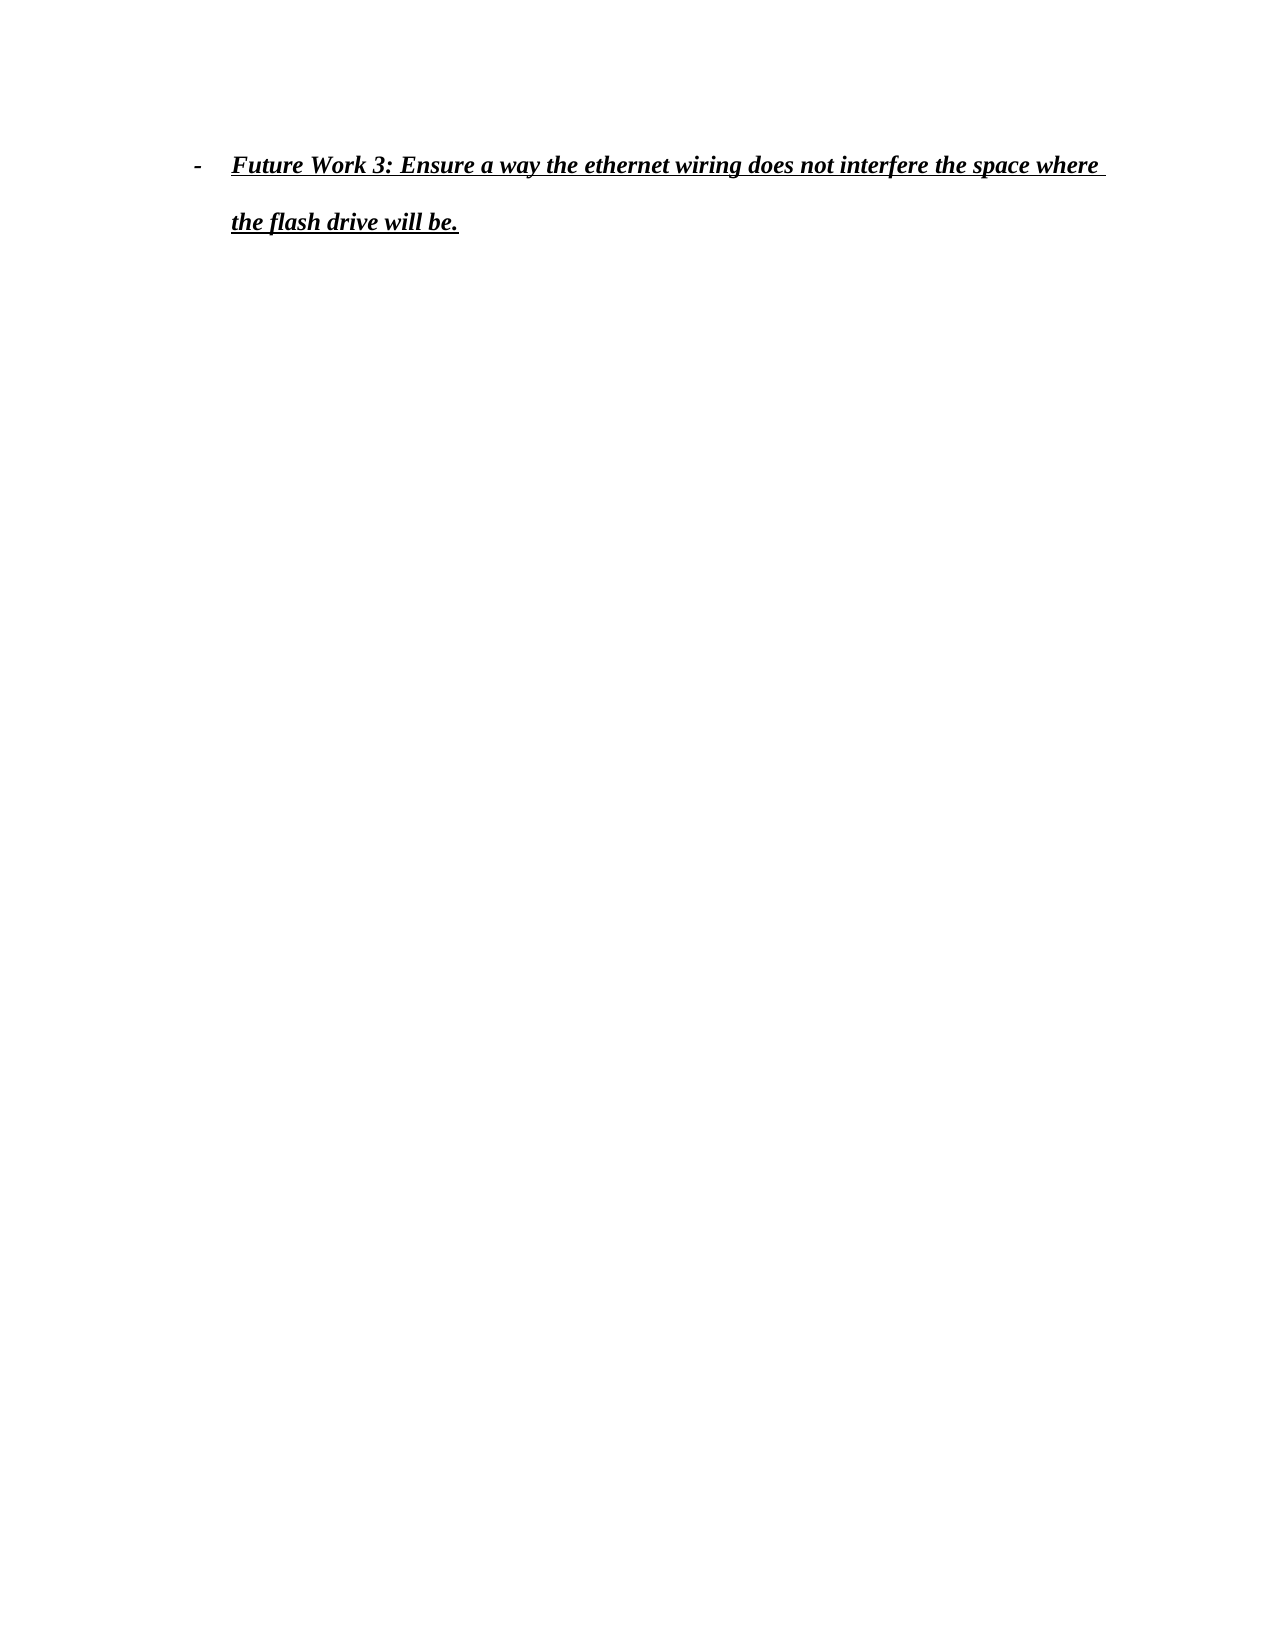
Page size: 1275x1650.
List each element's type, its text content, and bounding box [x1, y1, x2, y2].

list Future Work 3: Ensure a way the ethernet wiring does not interfere the space where the flash drive will be. [194, 150, 1125, 236]
